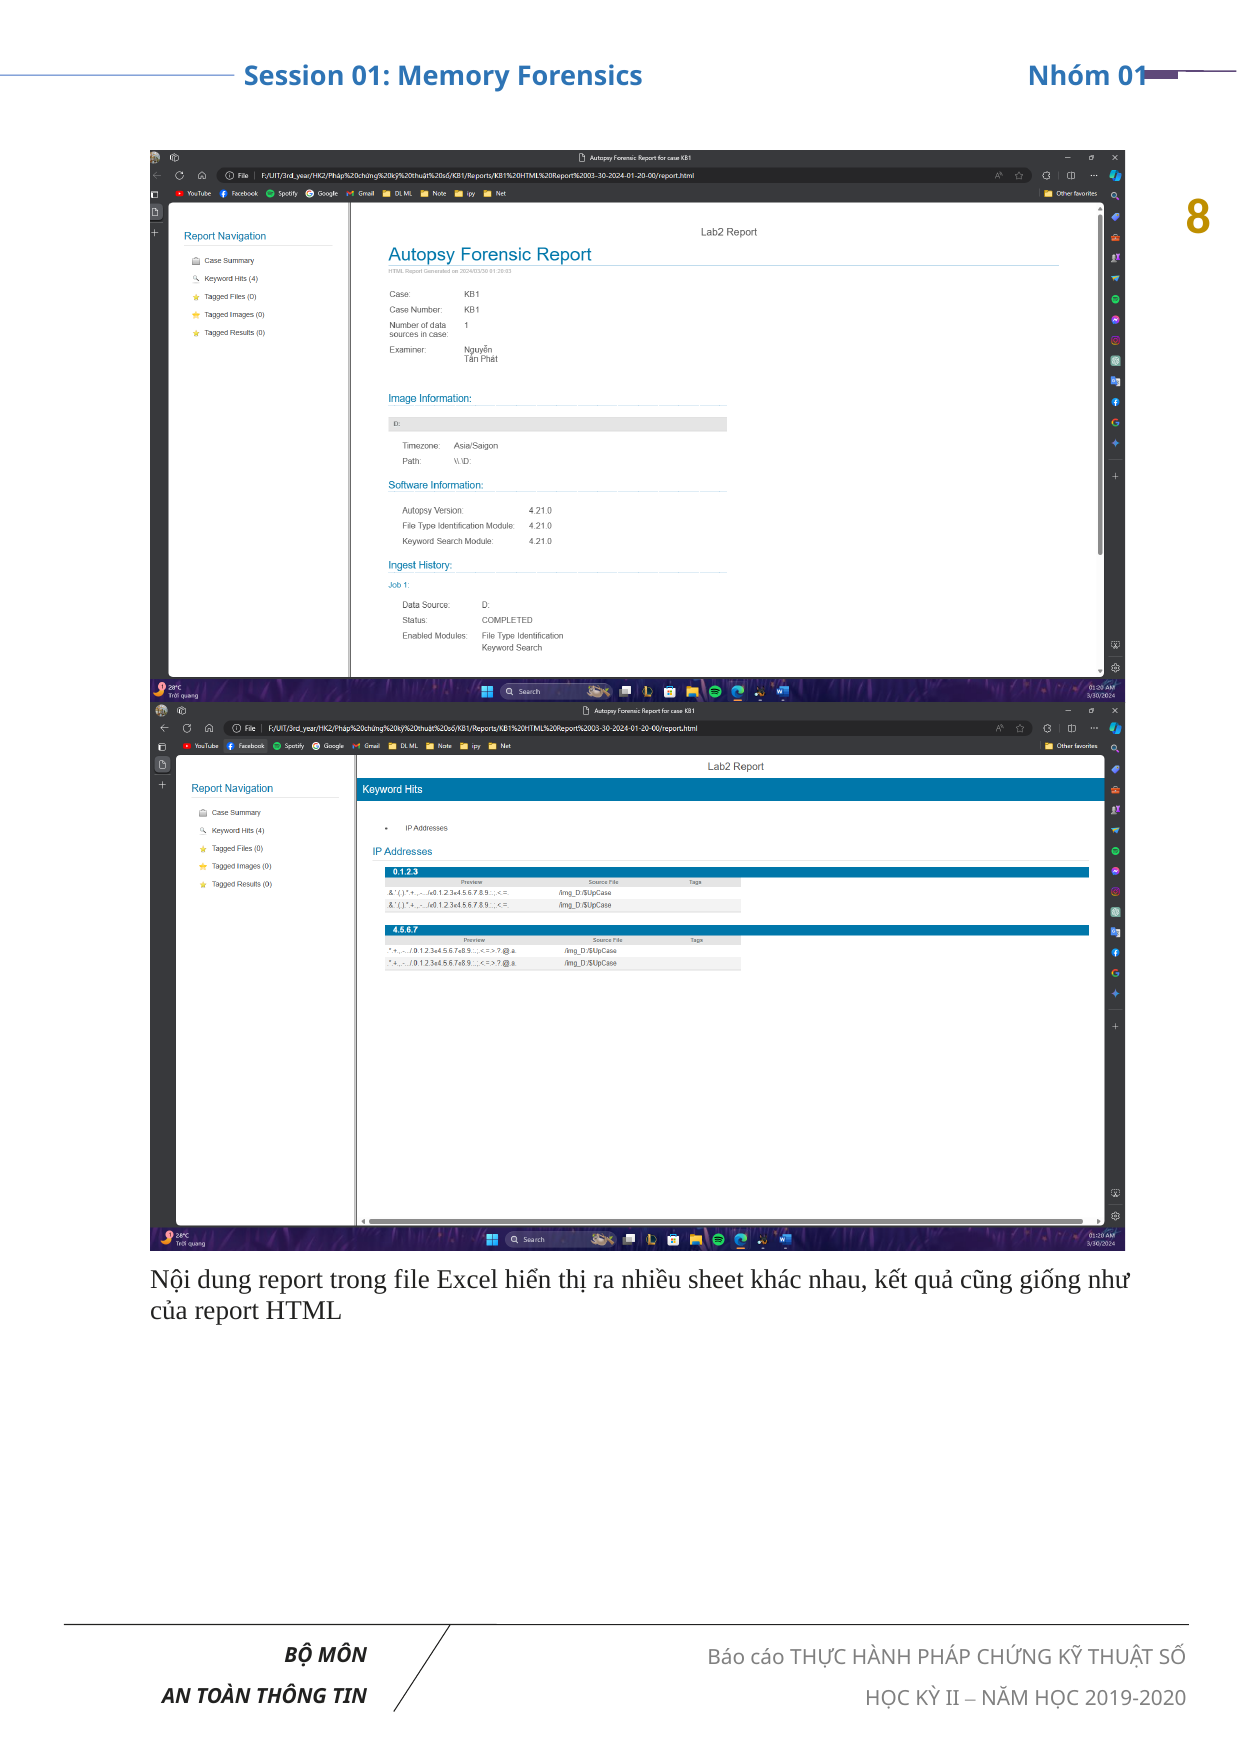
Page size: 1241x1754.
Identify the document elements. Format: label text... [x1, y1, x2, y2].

picture [150, 150, 1125, 1251]
text Nội dung report trong file Excel hiển thị ra nhiều sheet khác nhau, kết quả cũng giống như của report HTML [150, 1263, 1153, 1326]
